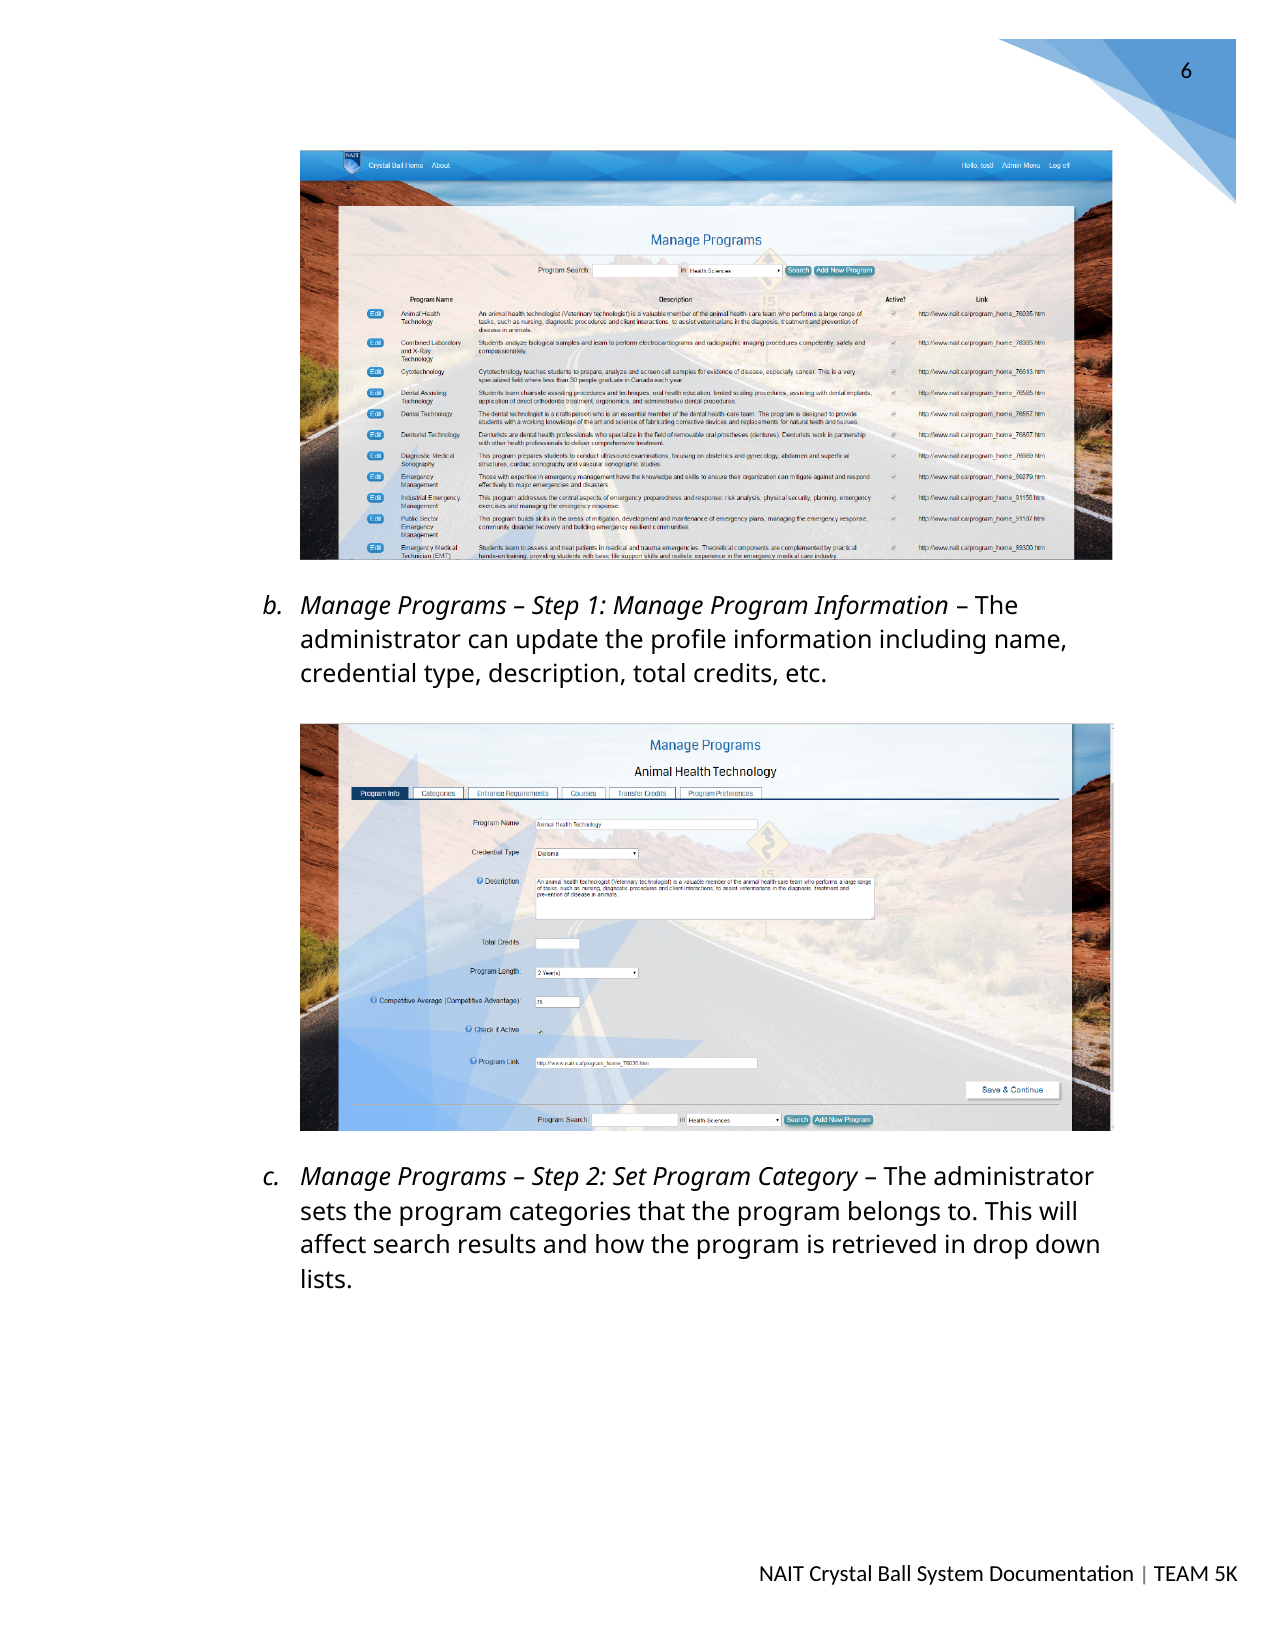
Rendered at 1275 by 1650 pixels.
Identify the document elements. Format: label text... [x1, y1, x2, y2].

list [262, 1159, 1125, 1329]
picture [300, 39, 1236, 560]
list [262, 150, 1125, 587]
picture [300, 723, 1114, 1131]
